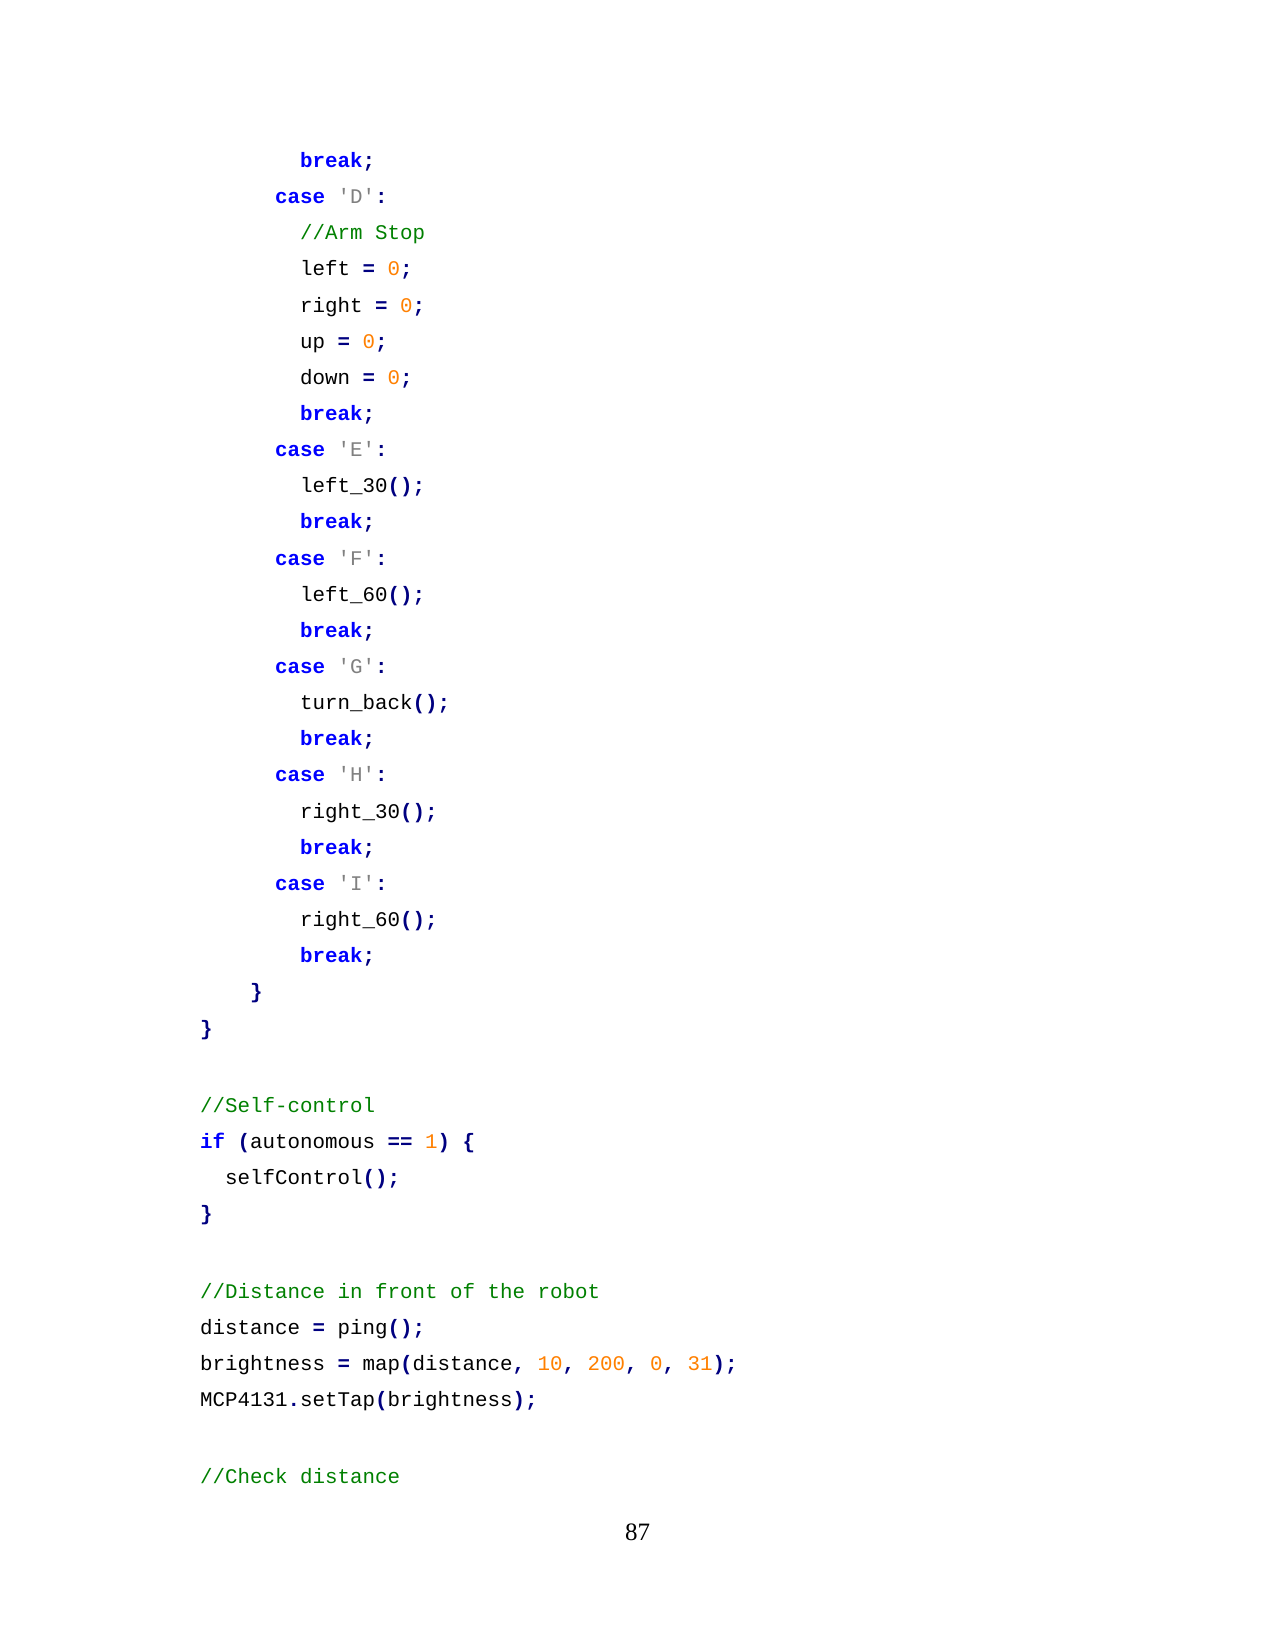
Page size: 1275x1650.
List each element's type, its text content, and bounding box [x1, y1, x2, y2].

text selfControl(); [150, 1167, 1125, 1191]
text turn_back(); [150, 692, 1125, 716]
text //Arm Stop [150, 222, 1125, 246]
text } [150, 1203, 1125, 1227]
text break; [150, 511, 1125, 535]
text case 'E': [150, 439, 1125, 463]
text left_30(); [150, 475, 1125, 499]
text right_60(); [150, 909, 1125, 933]
text //Self-control [150, 1095, 1125, 1118]
text break; [150, 403, 1125, 427]
text break; [150, 945, 1125, 969]
text } [150, 1017, 1125, 1041]
text MCP4131.setTap(brightness); [150, 1389, 1125, 1413]
text left = 0; [150, 258, 1125, 282]
text case 'H': [150, 764, 1125, 788]
text if (autonomous == 1) { [150, 1131, 1125, 1155]
text break; [150, 837, 1125, 860]
text break; [150, 150, 1125, 174]
text down = 0; [150, 367, 1125, 391]
text brightness = map(distance, 10, 200, 0, 31); [150, 1353, 1125, 1377]
text case 'I': [150, 873, 1125, 897]
text //Check distance [150, 1467, 1125, 1490]
text break; [150, 620, 1125, 643]
text case 'D': [150, 186, 1125, 210]
text break; [150, 728, 1125, 752]
text //Distance in front of the robot [150, 1281, 1125, 1304]
text up = 0; [150, 331, 1125, 354]
text case 'G': [150, 656, 1125, 680]
text right_30(); [150, 801, 1125, 824]
text case 'F': [150, 548, 1125, 571]
text } [150, 981, 1125, 1005]
text left_60(); [150, 584, 1125, 607]
text distance = ping(); [150, 1317, 1125, 1341]
text right = 0; [150, 294, 1125, 318]
